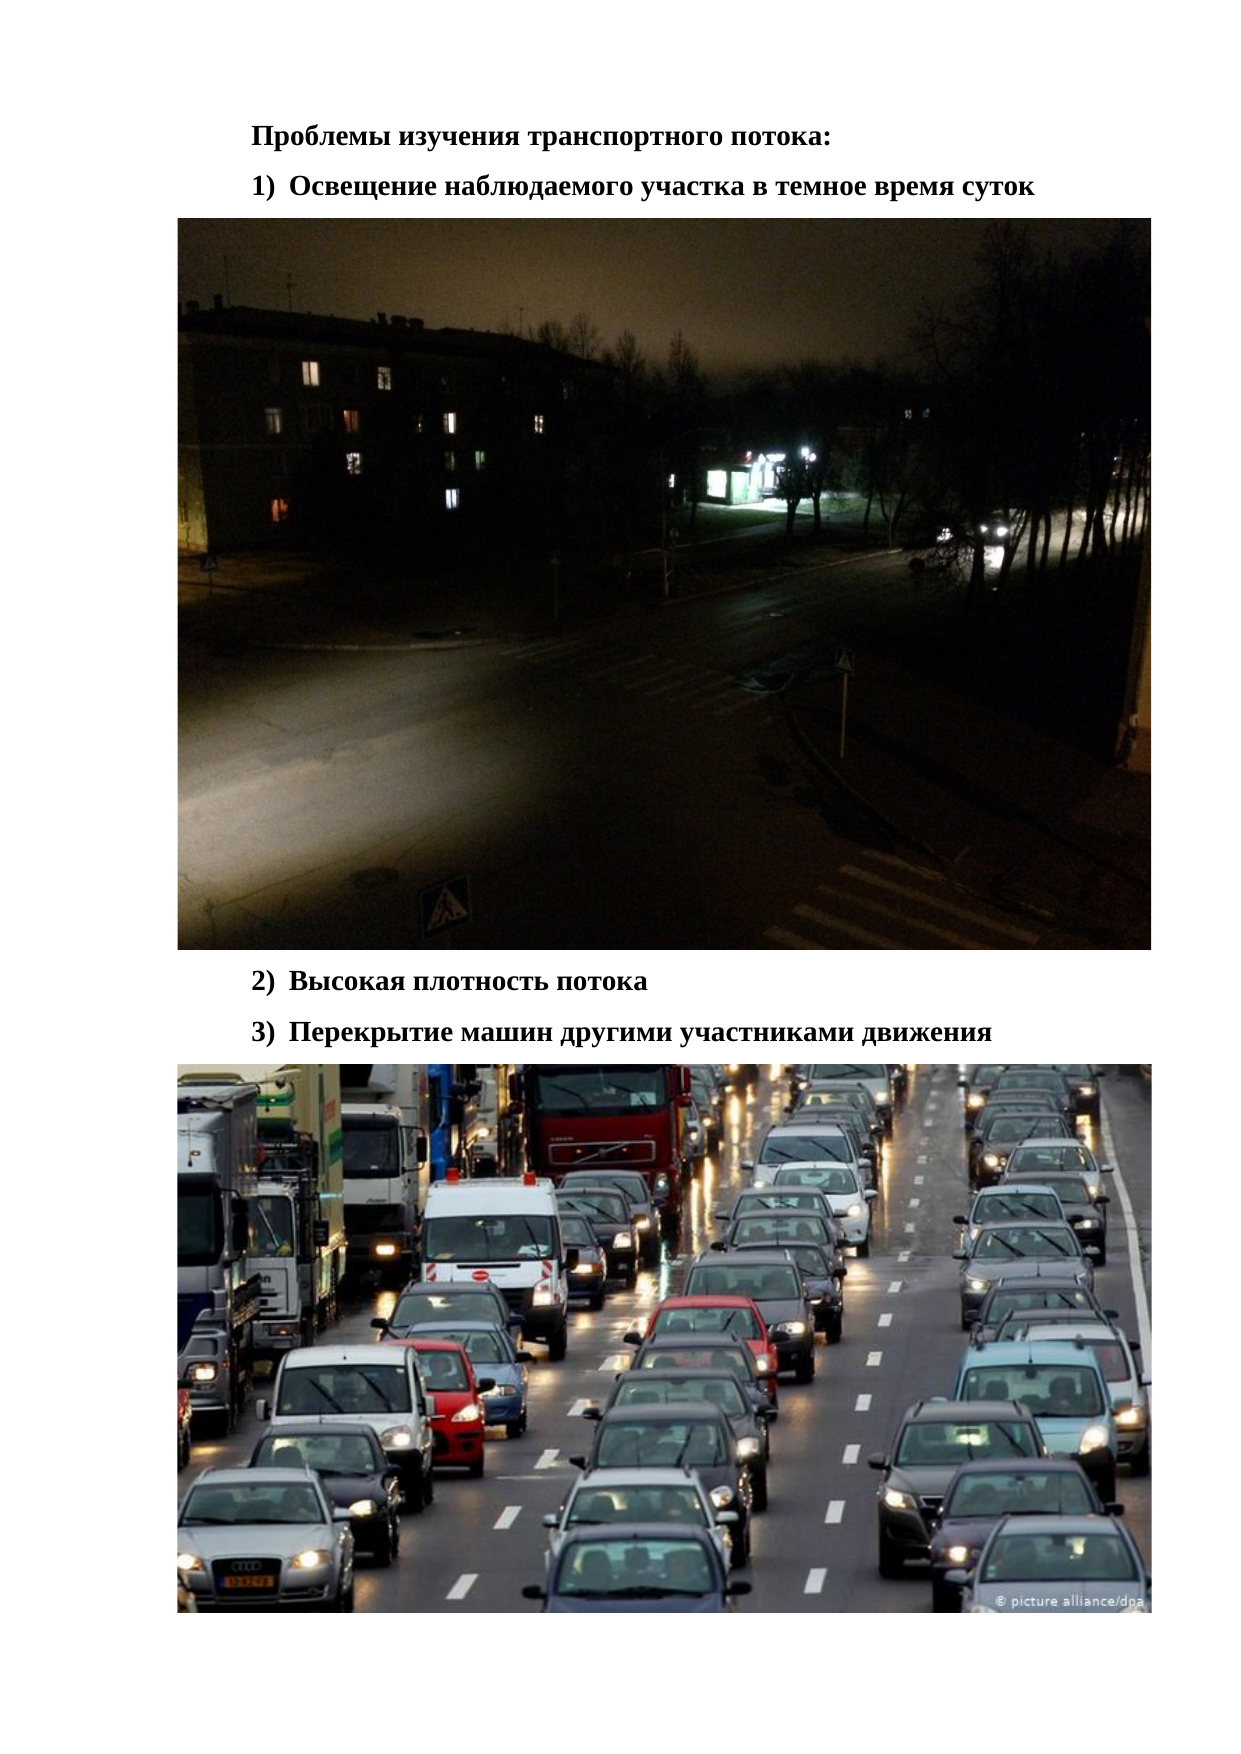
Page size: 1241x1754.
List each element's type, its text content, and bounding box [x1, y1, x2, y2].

picture [177, 1064, 1152, 1613]
picture [177, 218, 1152, 950]
list Высокая плотность потока [251, 963, 1152, 997]
list Освещение наблюдаемого участка в темное время суток [251, 168, 1152, 202]
list Перекрытие машин другими участниками движения [251, 1014, 1152, 1047]
text Проблемы изучения транспортного потока: [177, 118, 1152, 152]
